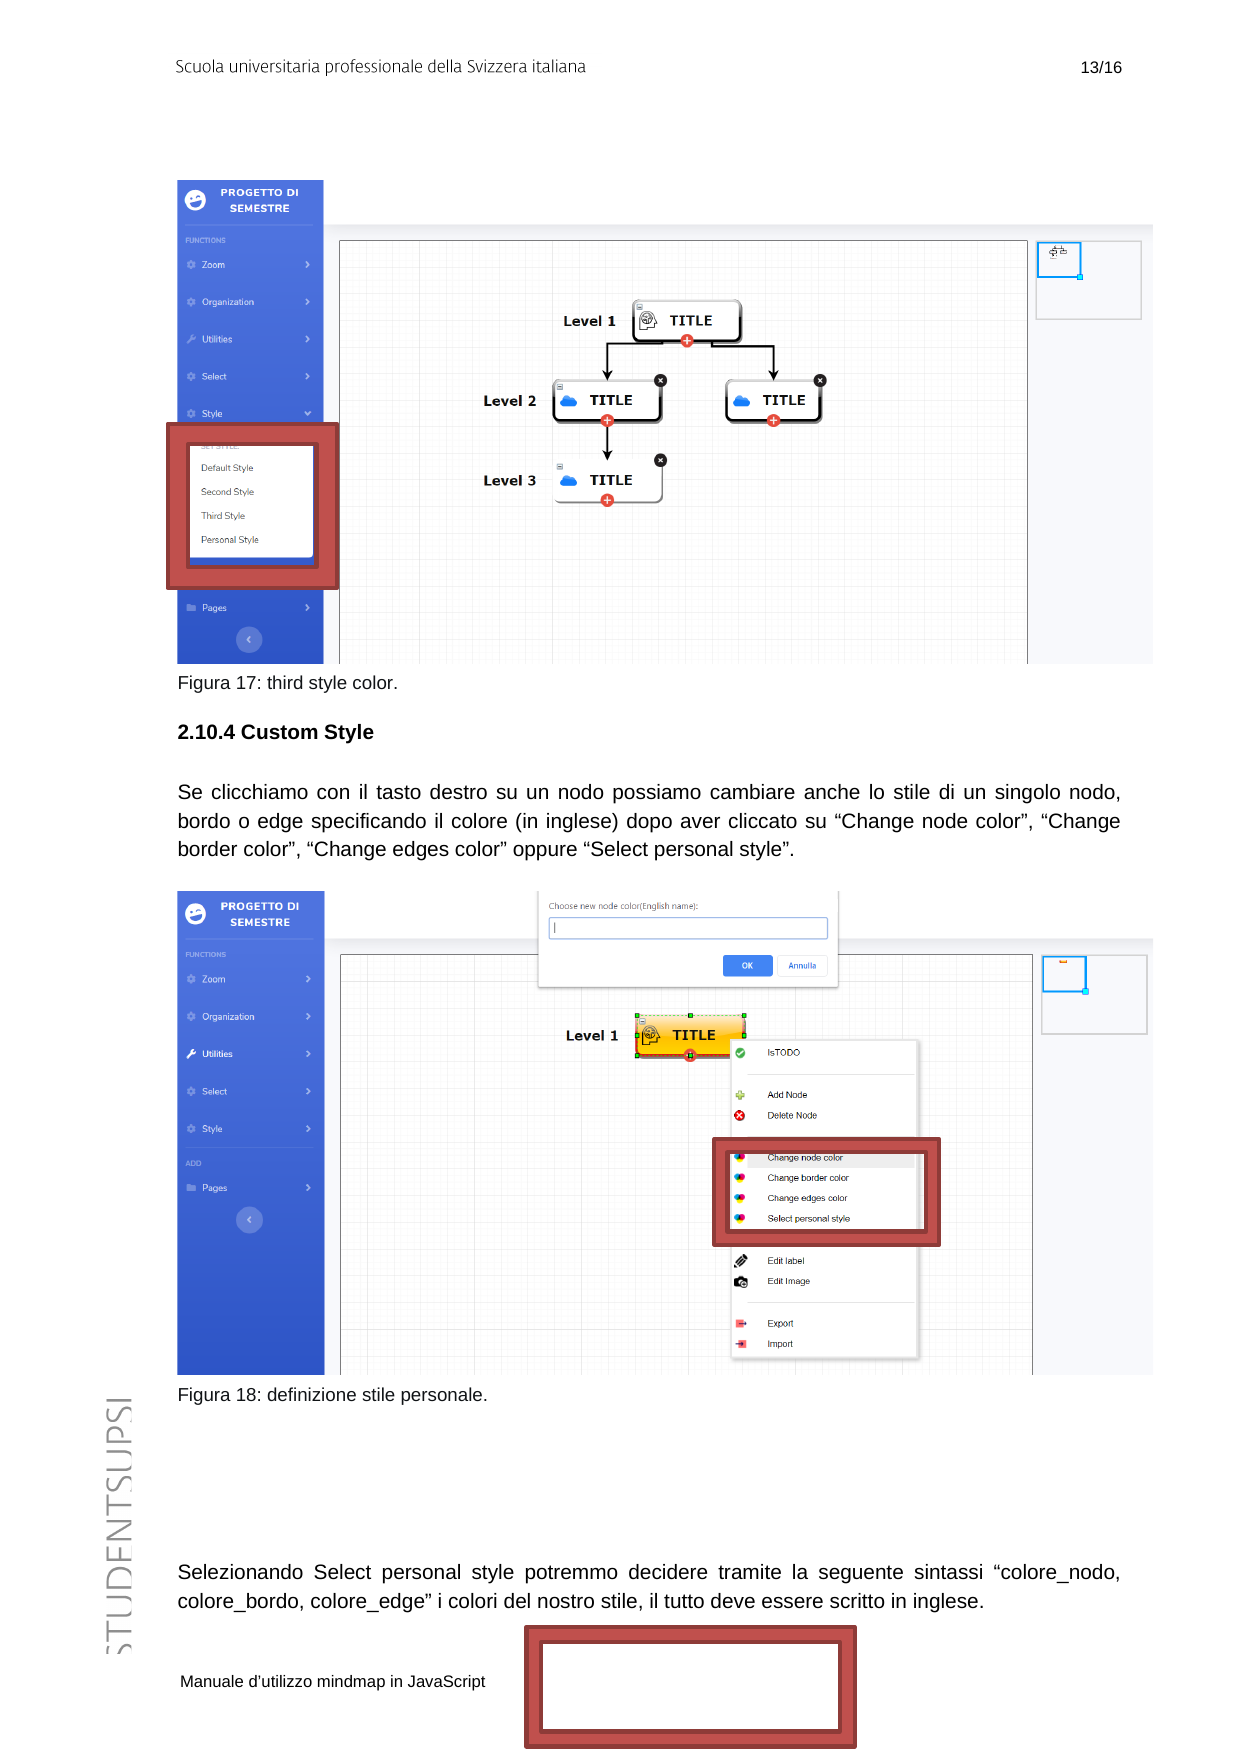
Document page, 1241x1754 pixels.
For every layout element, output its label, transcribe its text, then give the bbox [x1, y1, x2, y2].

text Selezionando Select personal style potremmo decidere tramite la seguente sintassi “colore_nodo, colore_bordo, colore_edge” i colori del nostro stile, il tutto deve essere scritto in inglese. [177, 1560, 1122, 1613]
text 2.10.4 Custom Style [177, 719, 1122, 743]
picture [190, 446, 314, 565]
picture [168, 53, 602, 80]
picture [177, 891, 1154, 1375]
picture [177, 180, 1153, 664]
text Figura 17: third style color. [177, 672, 1122, 694]
picture [106, 1399, 132, 1654]
text Se clicchiamo con il tasto destro su un nodo possiamo cambiare anche lo stile di un singolo nodo, bordo o edge specificando il colore (in inglese) dopo aver cliccato su “Change node color”, “Change border color”, “Change edges color” oppure “Select personal style”. [177, 780, 1122, 861]
text Figura 18: definizione stile personale. [177, 1383, 1122, 1405]
